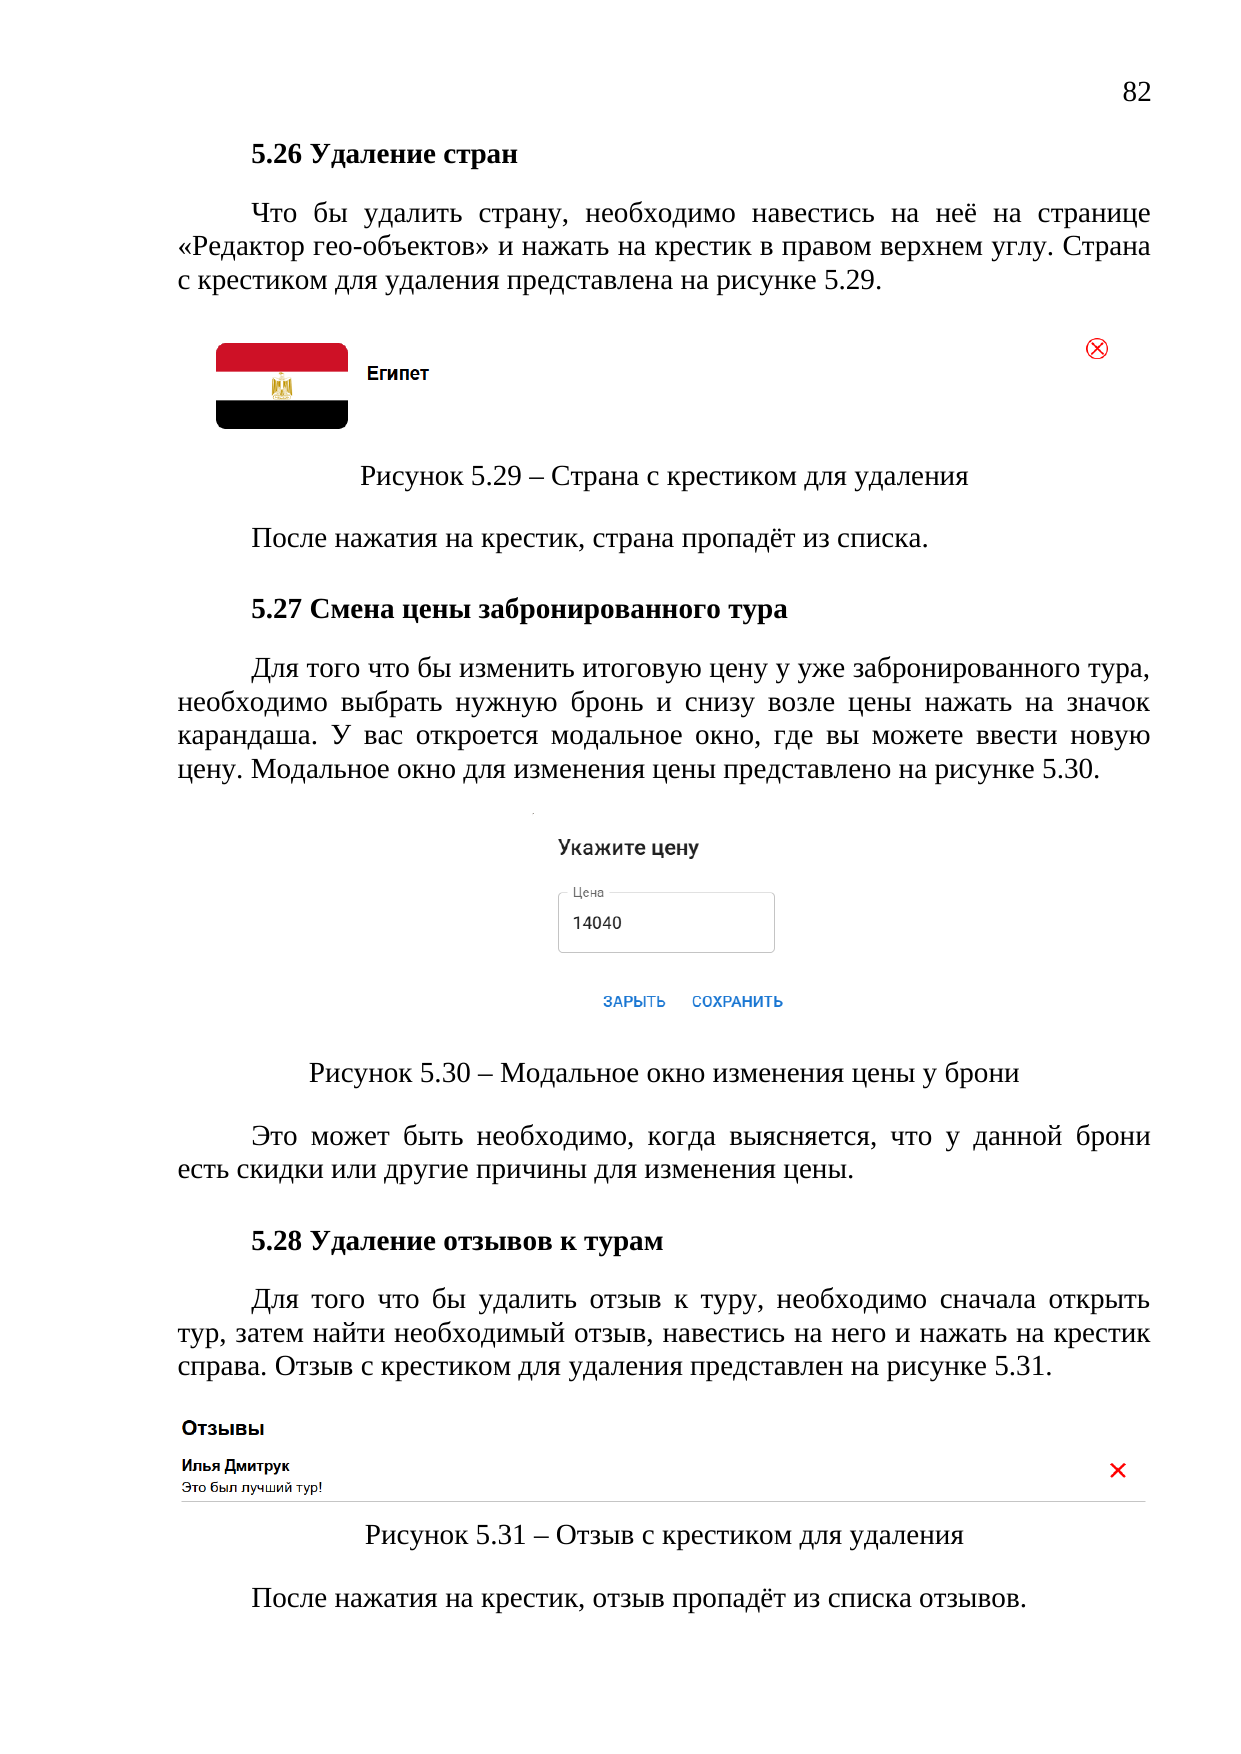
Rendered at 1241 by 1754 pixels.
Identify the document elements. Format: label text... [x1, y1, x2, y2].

picture [532, 813, 796, 1027]
text Рисунок 5.29 – Страна с крестиком для удаления [177, 458, 1152, 491]
text После нажатия на крестик, отзыв пропадёт из списка отзывов. [177, 1580, 1152, 1613]
text Смена цены забронированного тура [251, 592, 1152, 625]
text Удаление стран [251, 136, 1152, 170]
text Рисунок 5.31 – Отзыв с крестиком для удаления [177, 1517, 1152, 1551]
text Для того что бы изменить итоговую цену у уже забронированного тура, необходимо выбрать нужную бронь и снизу возле цены нажать на значок карандаша. У вас откроется модальное окно, где вы можете ввести новую цену. Модальное окно для изменения цены представлено на рисунке 5.30. [177, 650, 1152, 784]
text Рисунок 5.30 – Модальное окно изменения цены у брони [177, 1055, 1152, 1089]
text Удаление отзывов к турам [251, 1223, 1152, 1256]
text Это может быть необходимо, когда выясняется, что у данной брони есть скидки или другие причины для изменения цены. [177, 1118, 1152, 1185]
text Для того что бы удалить отзыв к туру, необходимо сначала открыть тур, затем найти необходимый отзыв, навестись на него и нажать на крестик справа. Отзыв с крестиком для удаления представлен на рисунке 5.31. [177, 1281, 1152, 1382]
picture [216, 324, 1113, 446]
text После нажатия на крестик, страна пропадёт из списка. [177, 521, 1152, 554]
picture [177, 1411, 1152, 1505]
text Что бы удалить страну, необходимо навестись на неё на странице «Редактор гео-объектов» и нажать на крестик в правом верхнем углу. Страна с крестиком для удаления представлена на рисунке 5.29. [177, 195, 1152, 295]
